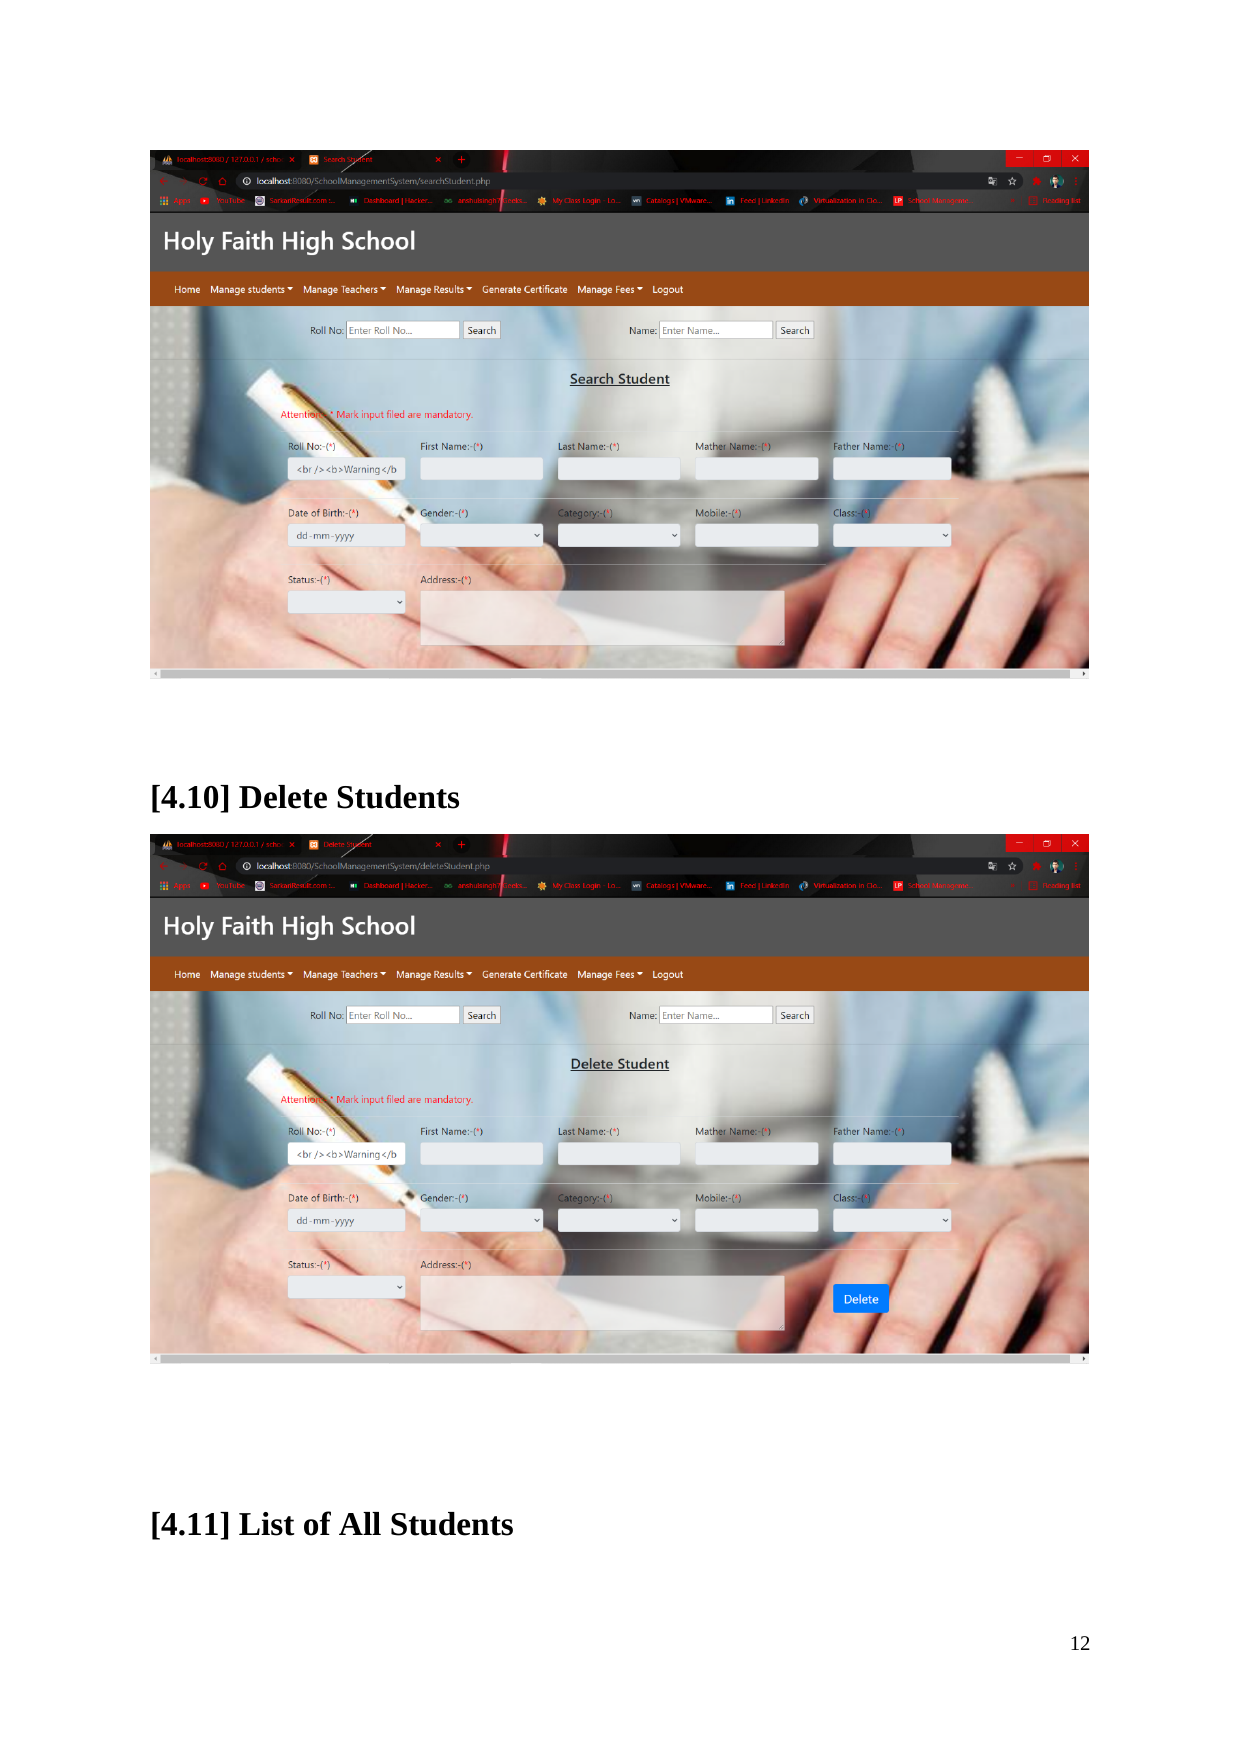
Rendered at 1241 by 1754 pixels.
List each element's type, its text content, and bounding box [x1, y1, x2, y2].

text [4.11] List of All Students [150, 1504, 1057, 1543]
text [4.10] Delete Students [150, 777, 1057, 815]
picture [150, 150, 1089, 679]
picture [150, 834, 1089, 1364]
